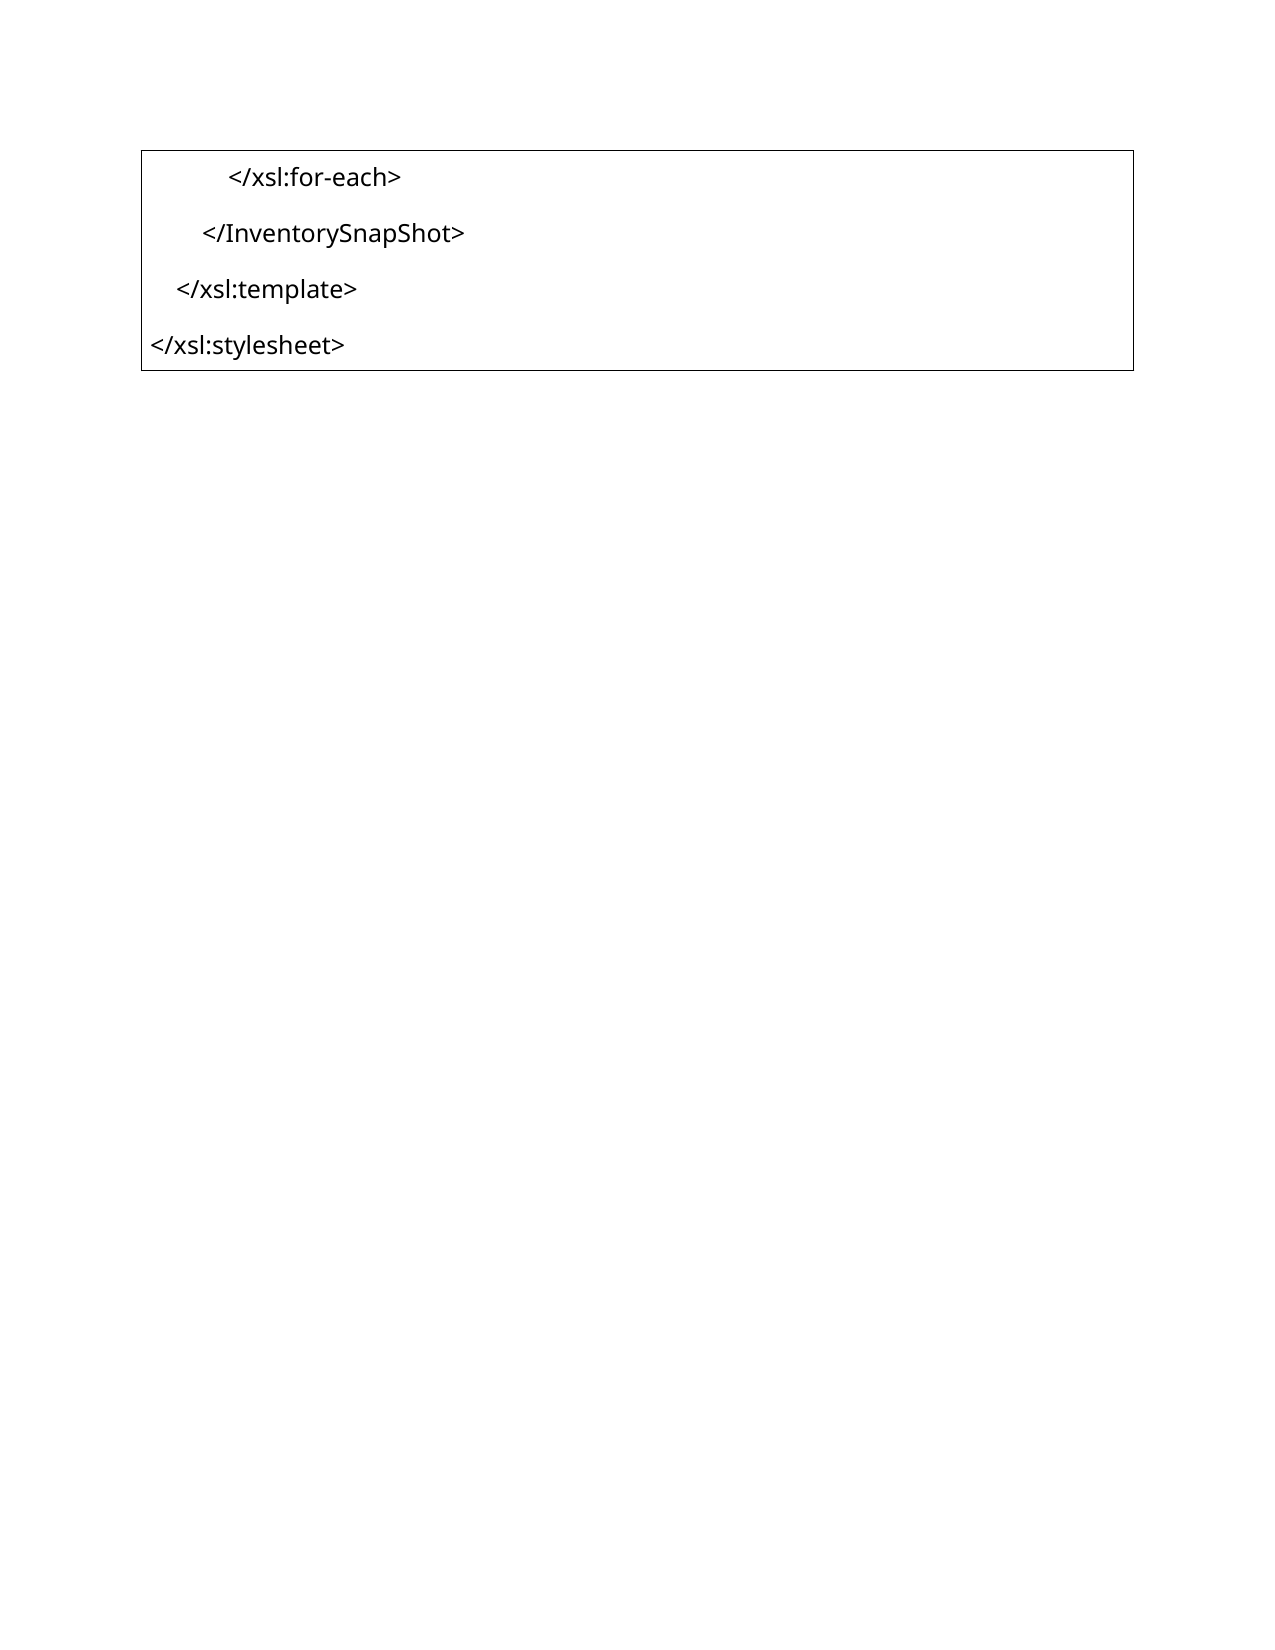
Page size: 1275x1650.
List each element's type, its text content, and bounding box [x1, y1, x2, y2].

text </xsl:for-each> [142, 151, 1133, 193]
text </xsl:template> [142, 262, 1133, 306]
text </xsl:stylesheet> [142, 318, 1133, 370]
text </InventorySnapShot> [142, 206, 1133, 249]
